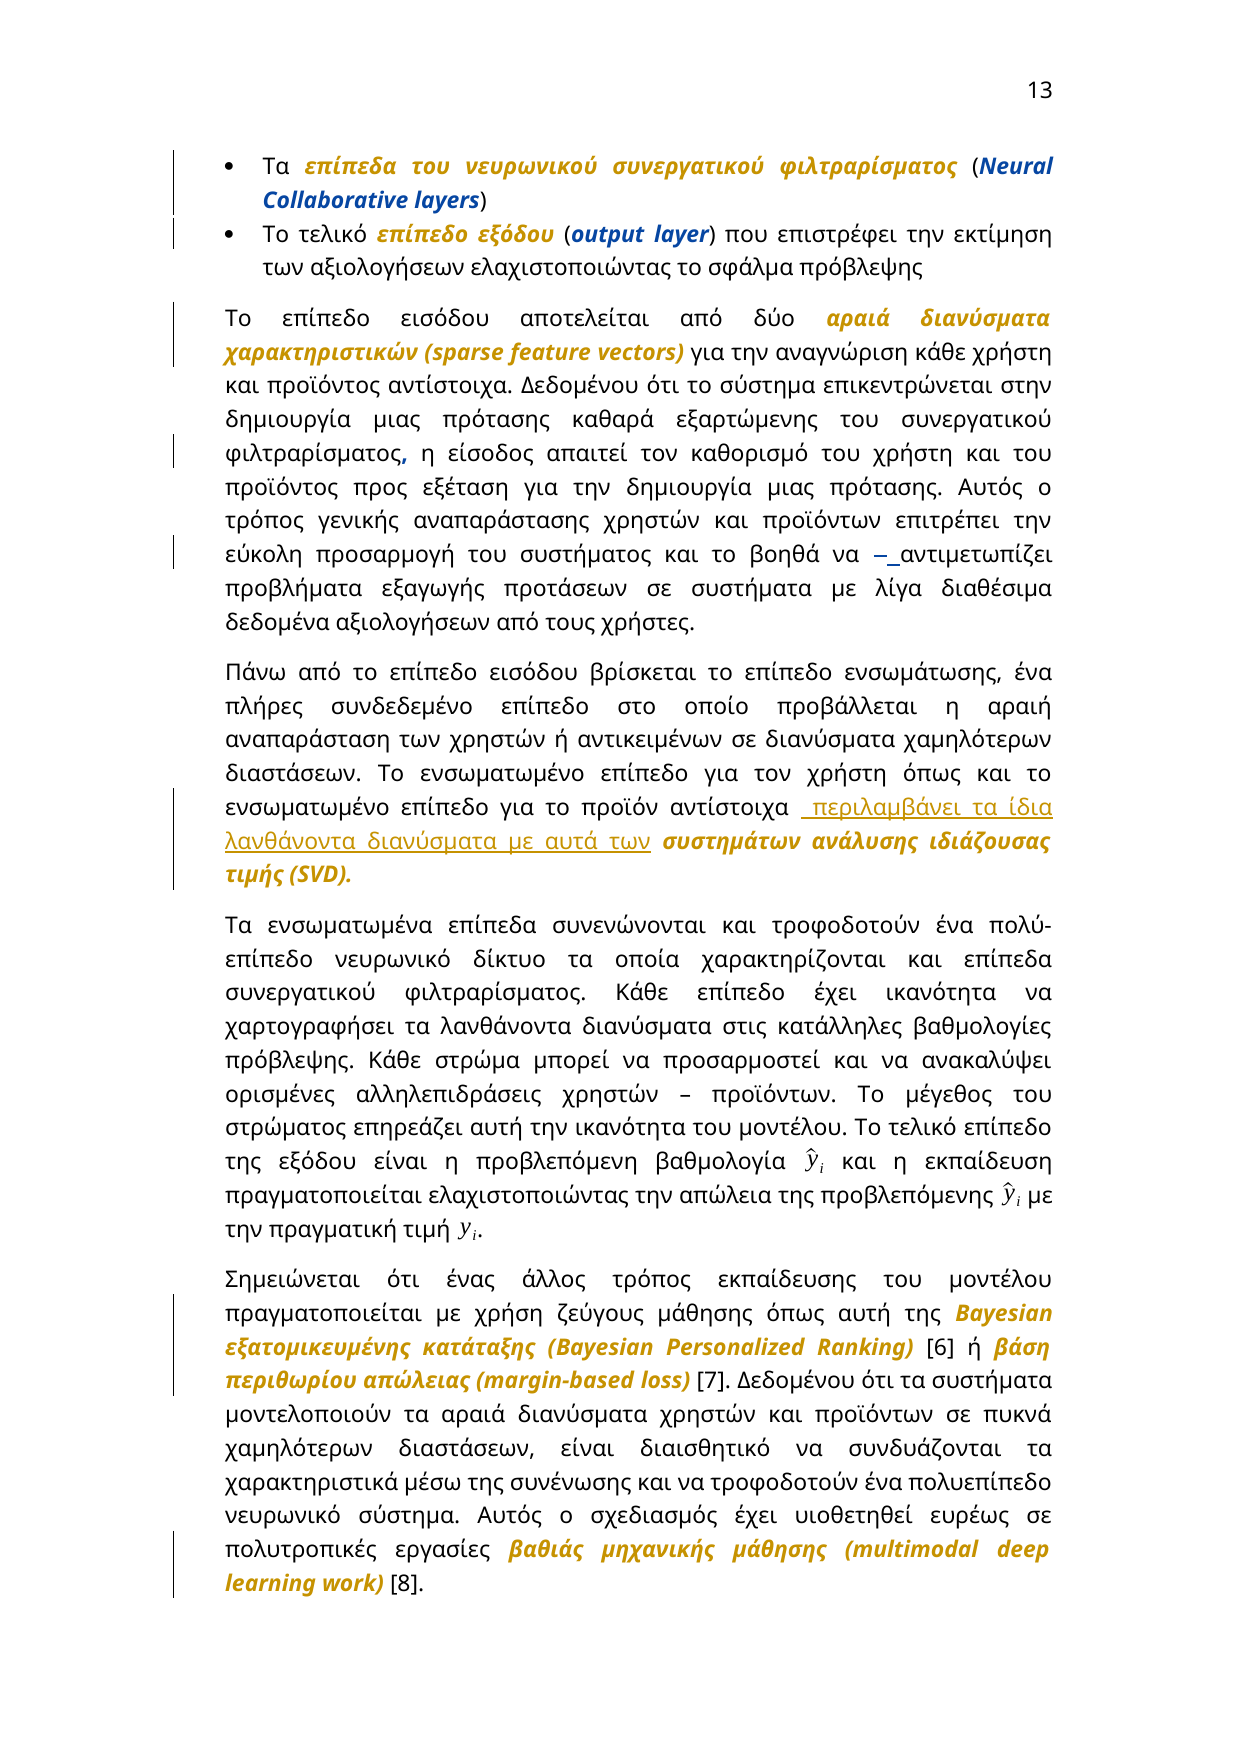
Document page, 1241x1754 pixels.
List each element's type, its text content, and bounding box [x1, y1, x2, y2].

list To τελικό επίπεδο εξόδου (output layer) που επιστρέφει την εκτίμηση των αξιολογήσεων ελαχιστοποιώντας το σφάλμα πρόβλεψης [225, 217, 1053, 282]
text Το επίπεδο εισόδου αποτελείται από δύο αραιά διανύσματα χαρακτηριστικών (sparse feature vectors) για την αναγνώριση κάθε χρήστη και προϊόντος αντίστοιχα. Δεδομένου ότι το σύστημα επικεντρώνεται στην δημιουργία μιας πρότασης καθαρά εξαρτώμενης του συνεργατικού φιλτραρίσματος, η είσοδος απαιτεί τον καθορισμό του χρήστη και του προϊόντος προς εξέταση για την δημιουργία μιας πρότασης. Αυτός ο τρόπος γενικής αναπαράστασης χρηστών και προϊόντων επιτρέπει την εύκολη προσαρμογή του συστήματος και το βοηθά να αντιμετωπίζει προβλήματα εξαγωγής προτάσεων σε συστήματα με λίγα διαθέσιμα δεδομένα αξιολογήσεων από τους χρήστες. [225, 302, 1053, 637]
text Πάνω από το επίπεδο εισόδου βρίσκεται το επίπεδο ενσωμάτωσης, ένα πλήρες συνδεδεμένο επίπεδο στο οποίο προβάλλεται η αραιή αναπαράσταση των χρηστών ή αντικειμένων σε διανύσματα χαμηλότερων διαστάσεων. Το ενσωματωμένο επίπεδο για τον χρήστη όπως και το ενσωματωμένο επίπεδο για το προϊόν αντίστοιχα συστημάτων ανάλυσης ιδιάζουσας τιμής (SVD). [225, 656, 1053, 889]
list Τα επίπεδα του νευρωνικού συνεργατικού φιλτραρίσματος (Neural Collaborative layers) [225, 150, 1053, 215]
text Σημειώνεται ότι ένας άλλος τρόπος εκπαίδευσης του μοντέλου πραγματοποιείται με χρήση ζεύγους μάθησης όπως αυτή της Bayesian εξατομικευμένης κατάταξης (Bayesian Personalized Ranking) ή βάση περιθωρίου απώλειας (margin-based loss) . Δεδομένου ότι τα συστήματα μοντελοποιούν τα αραιά διανύσματα χρηστών και προϊόντων σε πυκνά χαμηλότερων διαστάσεων, είναι διαισθητικό να συνδυάζονται τα χαρακτηριστικά μέσω της συνένωσης και να τροφοδοτούν ένα πολυεπίπεδο νευρωνικό σύστημα. Αυτός ο σχεδιασμός έχει υιοθετηθεί ευρέως σε πολυτροπικές εργασίες βαθιάς μηχανικής μάθησης (multimodal deep learning work) . [225, 1263, 1053, 1598]
text Τα ενσωματωμένα επίπεδα συνενώνονται και τροφοδοτούν ένα πολύ-επίπεδο νευρωνικό δίκτυο τα οποία χαρακτηρίζονται και επίπεδα συνεργατικού φιλτραρίσματος. Κάθε επίπεδο έχει ικανότητα να χαρτογραφήσει τα λανθάνοντα διανύσματα στις κατάλληλες βαθμολογίες πρόβλεψης. Κάθε στρώμα μπορεί να προσαρμοστεί και να ανακαλύψει ορισμένες αλληλεπιδράσεις χρηστών – προϊόντων. Το μέγεθος του στρώματος επηρεάζει αυτή την ικανότητα του μοντέλου. Το τελικό επίπεδο της εξόδου είναι η προβλεπόμενη βαθμολογία και η εκπαίδευση πραγματοποιείται ελαχιστοποιώντας την απώλεια της προβλεπόμενης με την πραγματική τιμή . [225, 909, 1053, 1244]
